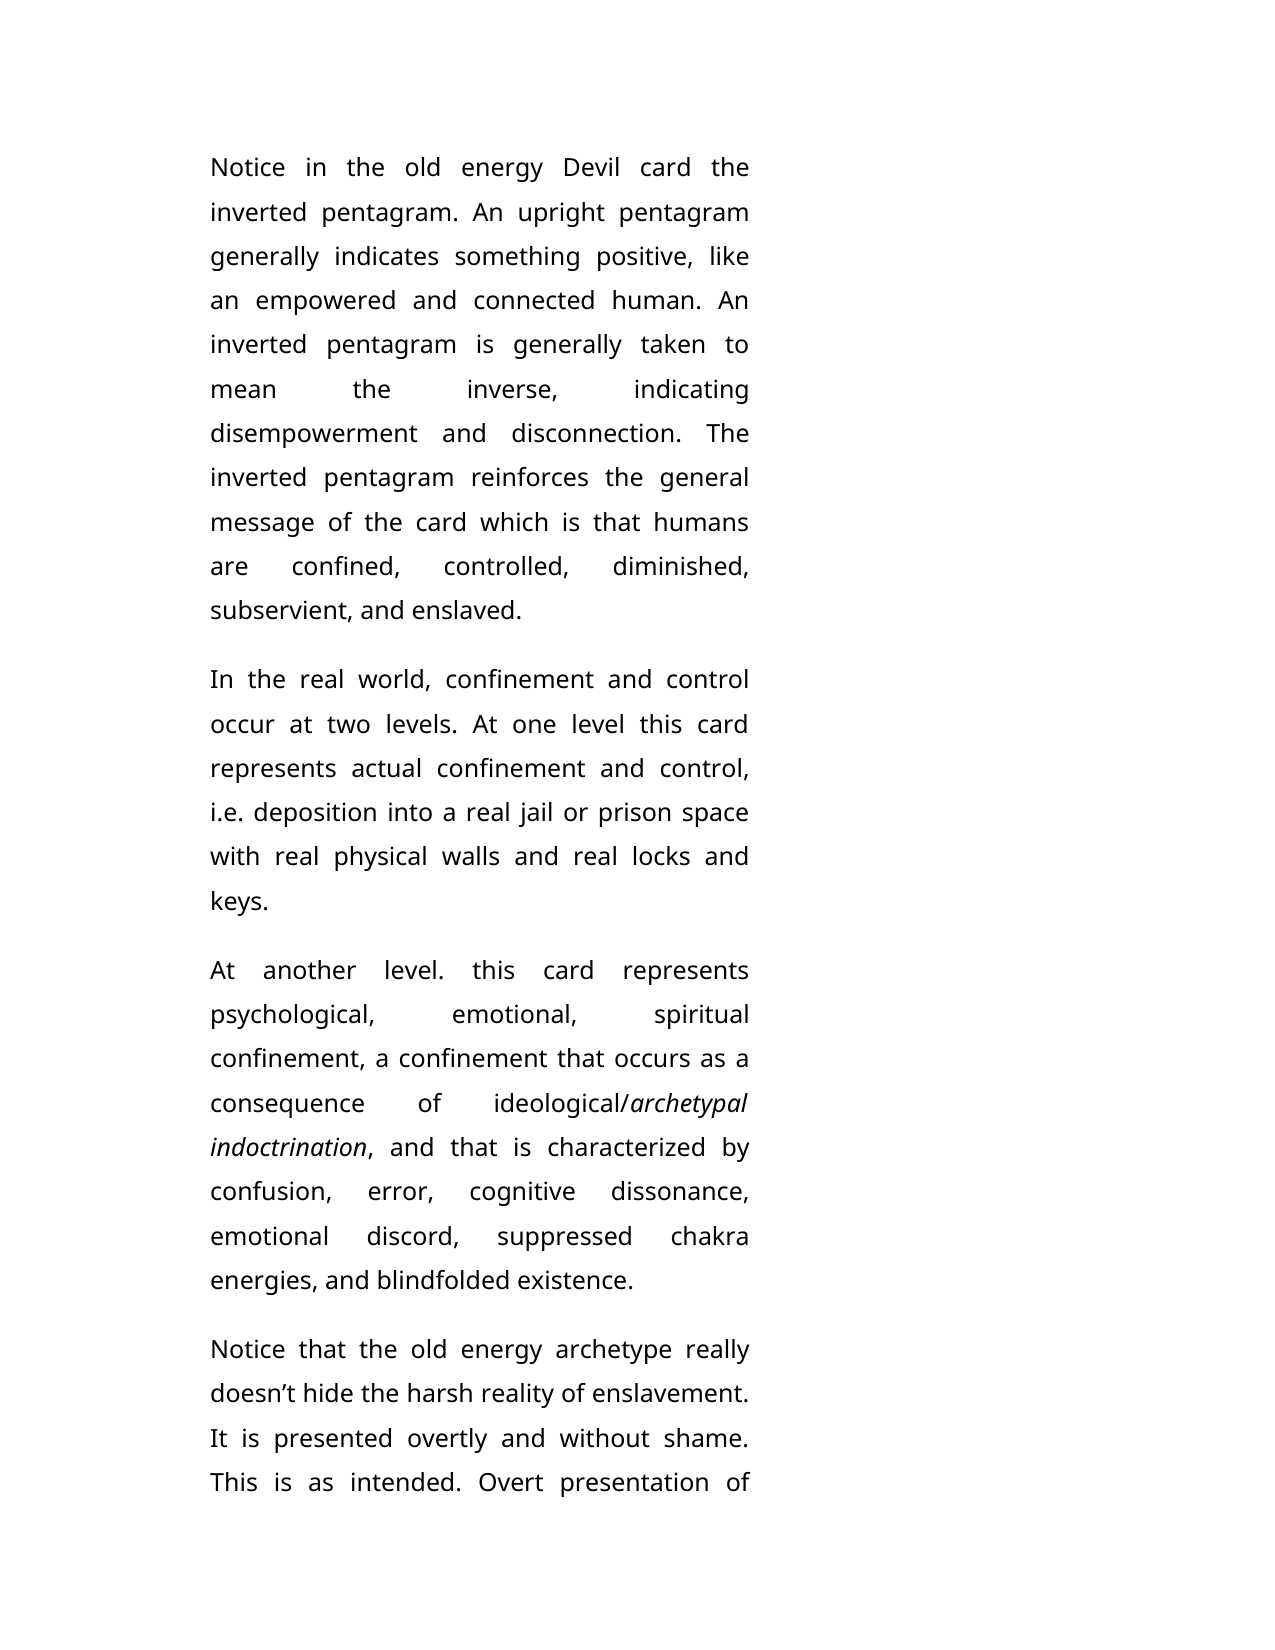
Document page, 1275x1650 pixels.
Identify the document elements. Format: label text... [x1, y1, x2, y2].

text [210, 1332, 750, 1499]
text In the real world, confinement and control occur at two levels. At one level this card represents actual confinement and control, i.e. deposition into a real jail or prison space with real physical walls and real locks and keys. [210, 662, 750, 917]
text At another level. this card represents psychological, emotional, spiritual confinement, a confinement that occurs as a consequence of ideological/archetypal indoctrination, and that is characterized by confusion, error, cognitive dissonance, emotional discord, suppressed chakra energies, and blindfolded existence. [210, 953, 750, 1297]
text Notice in the old energy Devil card the inverted pentagram. An upright pentagram generally indicates something positive, like an empowered and connected human. An inverted pentagram is generally taken to mean the inverse, indicating disempowerment and disconnection. The inverted pentagram reinforces the general message of the card which is that humans are confined, controlled, diminished, subservient, and enslaved. [210, 150, 750, 627]
